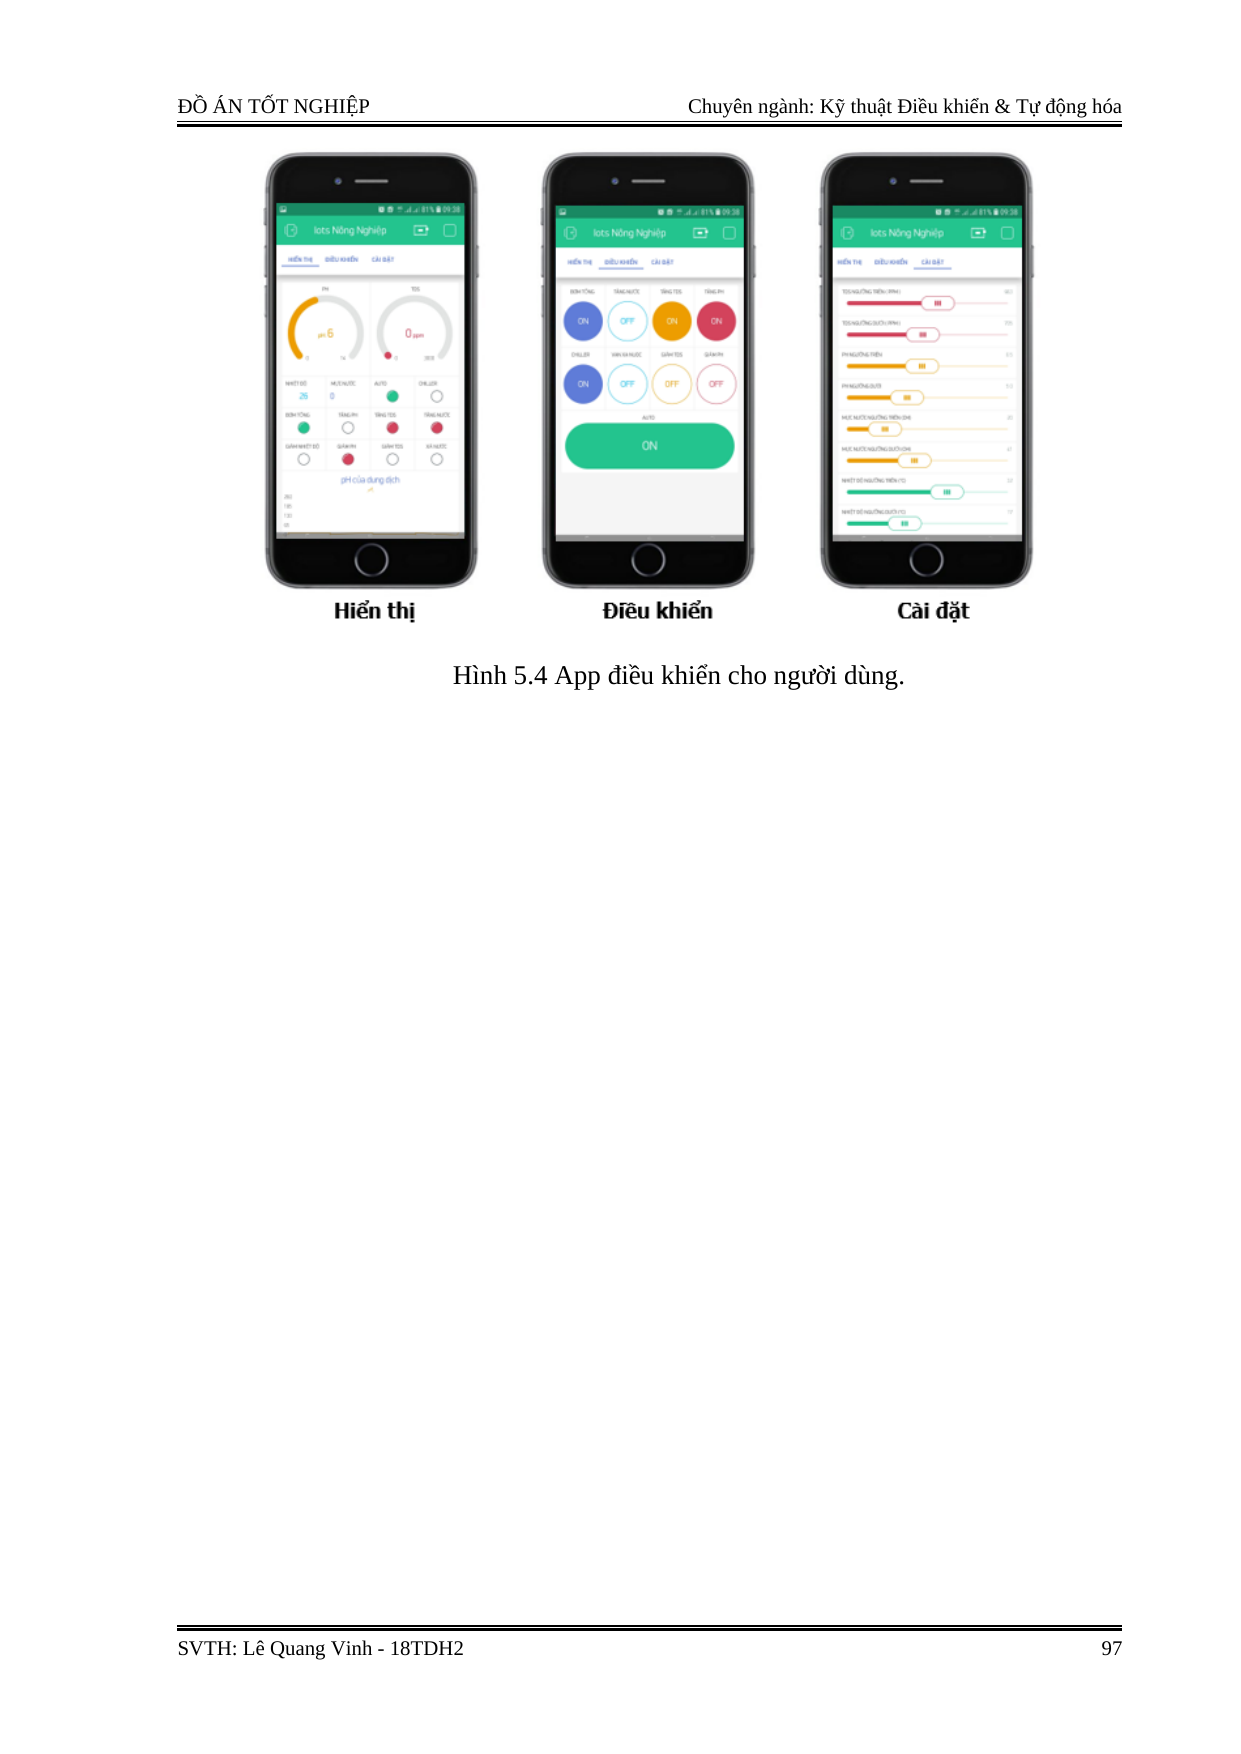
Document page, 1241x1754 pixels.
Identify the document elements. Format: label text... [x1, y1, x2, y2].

picture [236, 147, 1063, 633]
text Hình 5.4 App điều khiển cho người dùng. [177, 659, 1122, 690]
